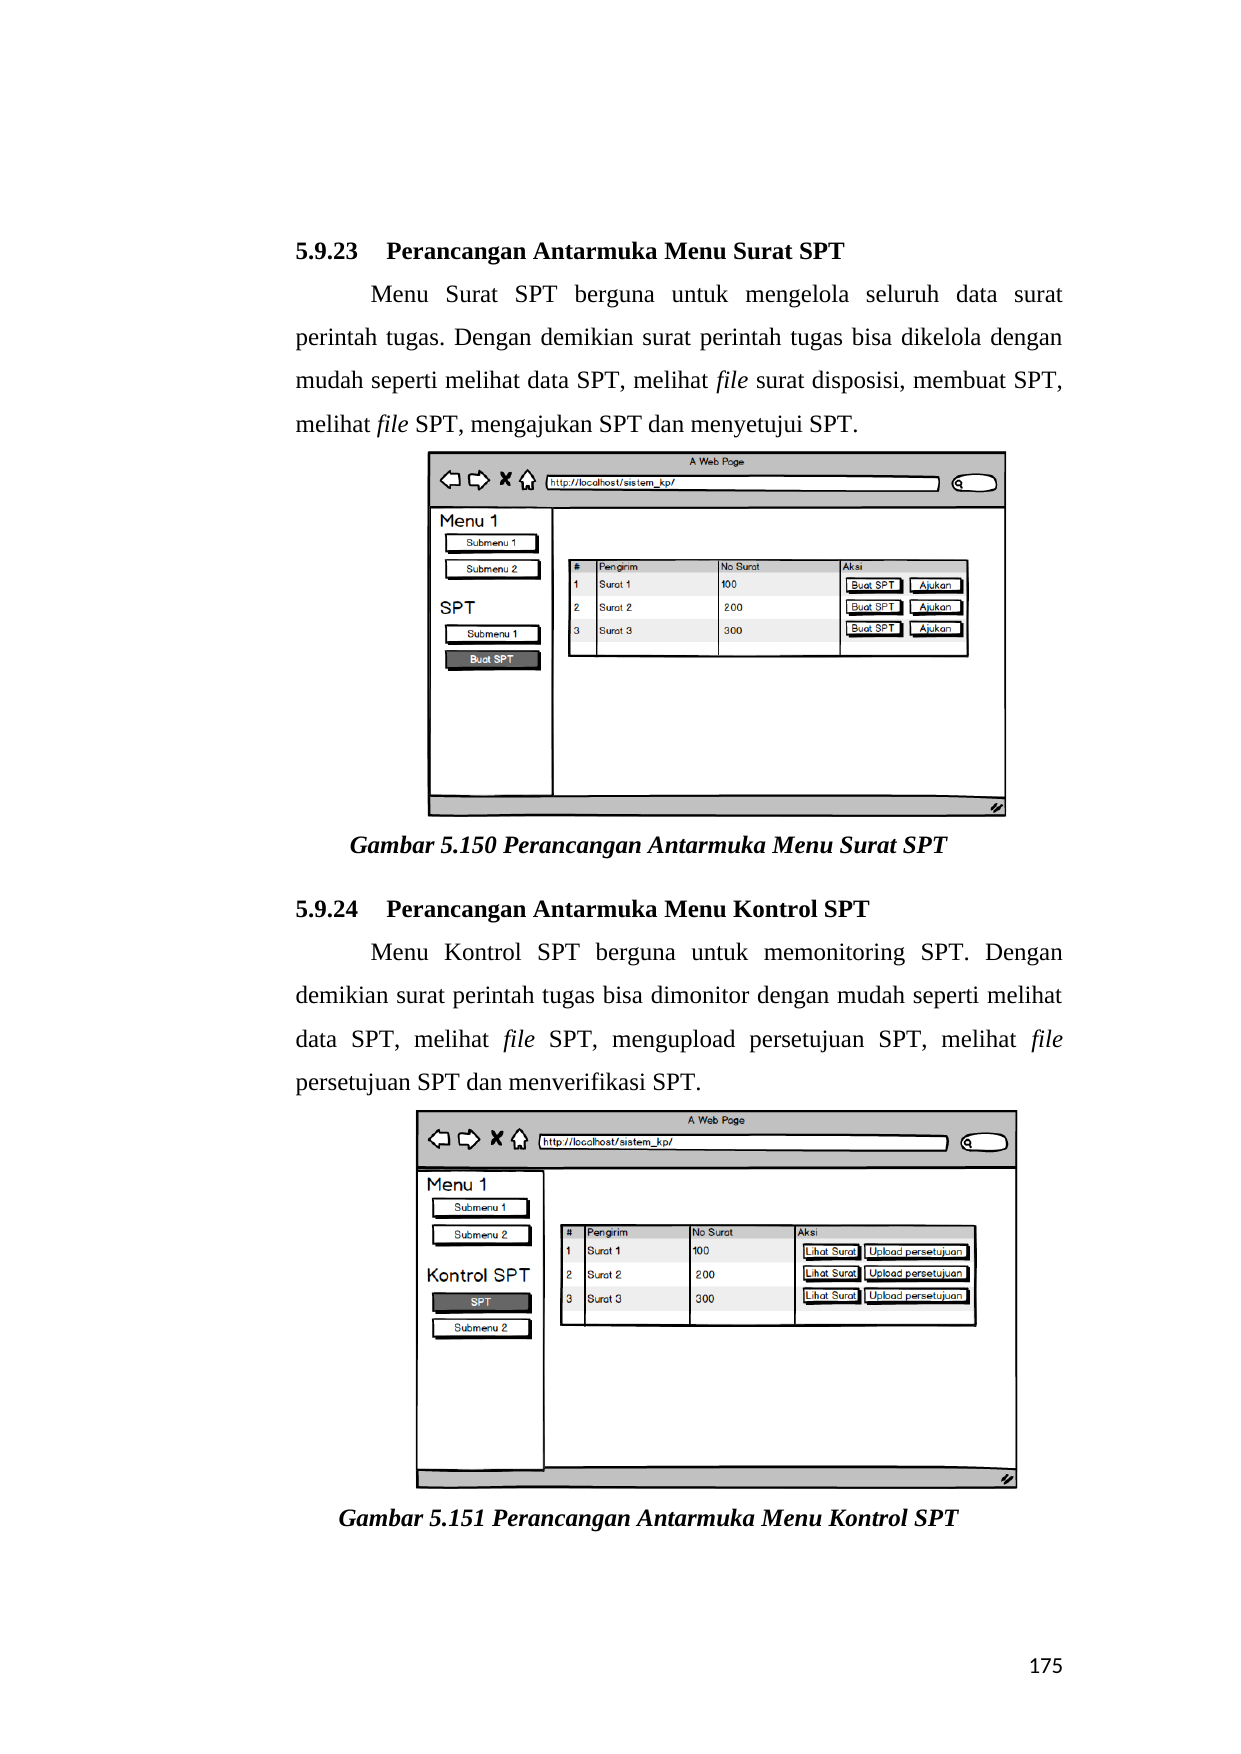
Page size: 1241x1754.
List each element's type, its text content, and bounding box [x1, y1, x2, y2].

subtitle Perancangan Antarmuka Menu Kontrol SPT [295, 894, 1063, 923]
text Menu Kontrol SPT berguna untuk memonitoring SPT. Dengan demikian surat perintah tugas bisa dimonitor dengan mudah seperti melihat data SPT, melihat file SPT, mengupload persetujuan SPT, melihat file persetujuan SPT dan menverifikasi SPT. [295, 937, 1063, 1096]
picture [415, 1110, 1018, 1489]
text Gambar 5.150 Perancangan Antarmuka Menu Surat SPT [236, 830, 1063, 859]
picture [427, 451, 1007, 817]
text Gambar 5.151 Perancangan Antarmuka Menu Kontrol SPT [236, 1503, 1063, 1532]
text Menu Surat SPT berguna untuk mengelola seluruh data surat perintah tugas. Dengan demikian surat perintah tugas bisa dikelola dengan mudah seperti melihat data SPT, melihat file surat disposisi, membuat SPT, melihat file SPT, mengajukan SPT dan menyetujui SPT. [295, 279, 1063, 437]
subtitle Perancangan Antarmuka Menu Surat SPT [295, 236, 1063, 265]
